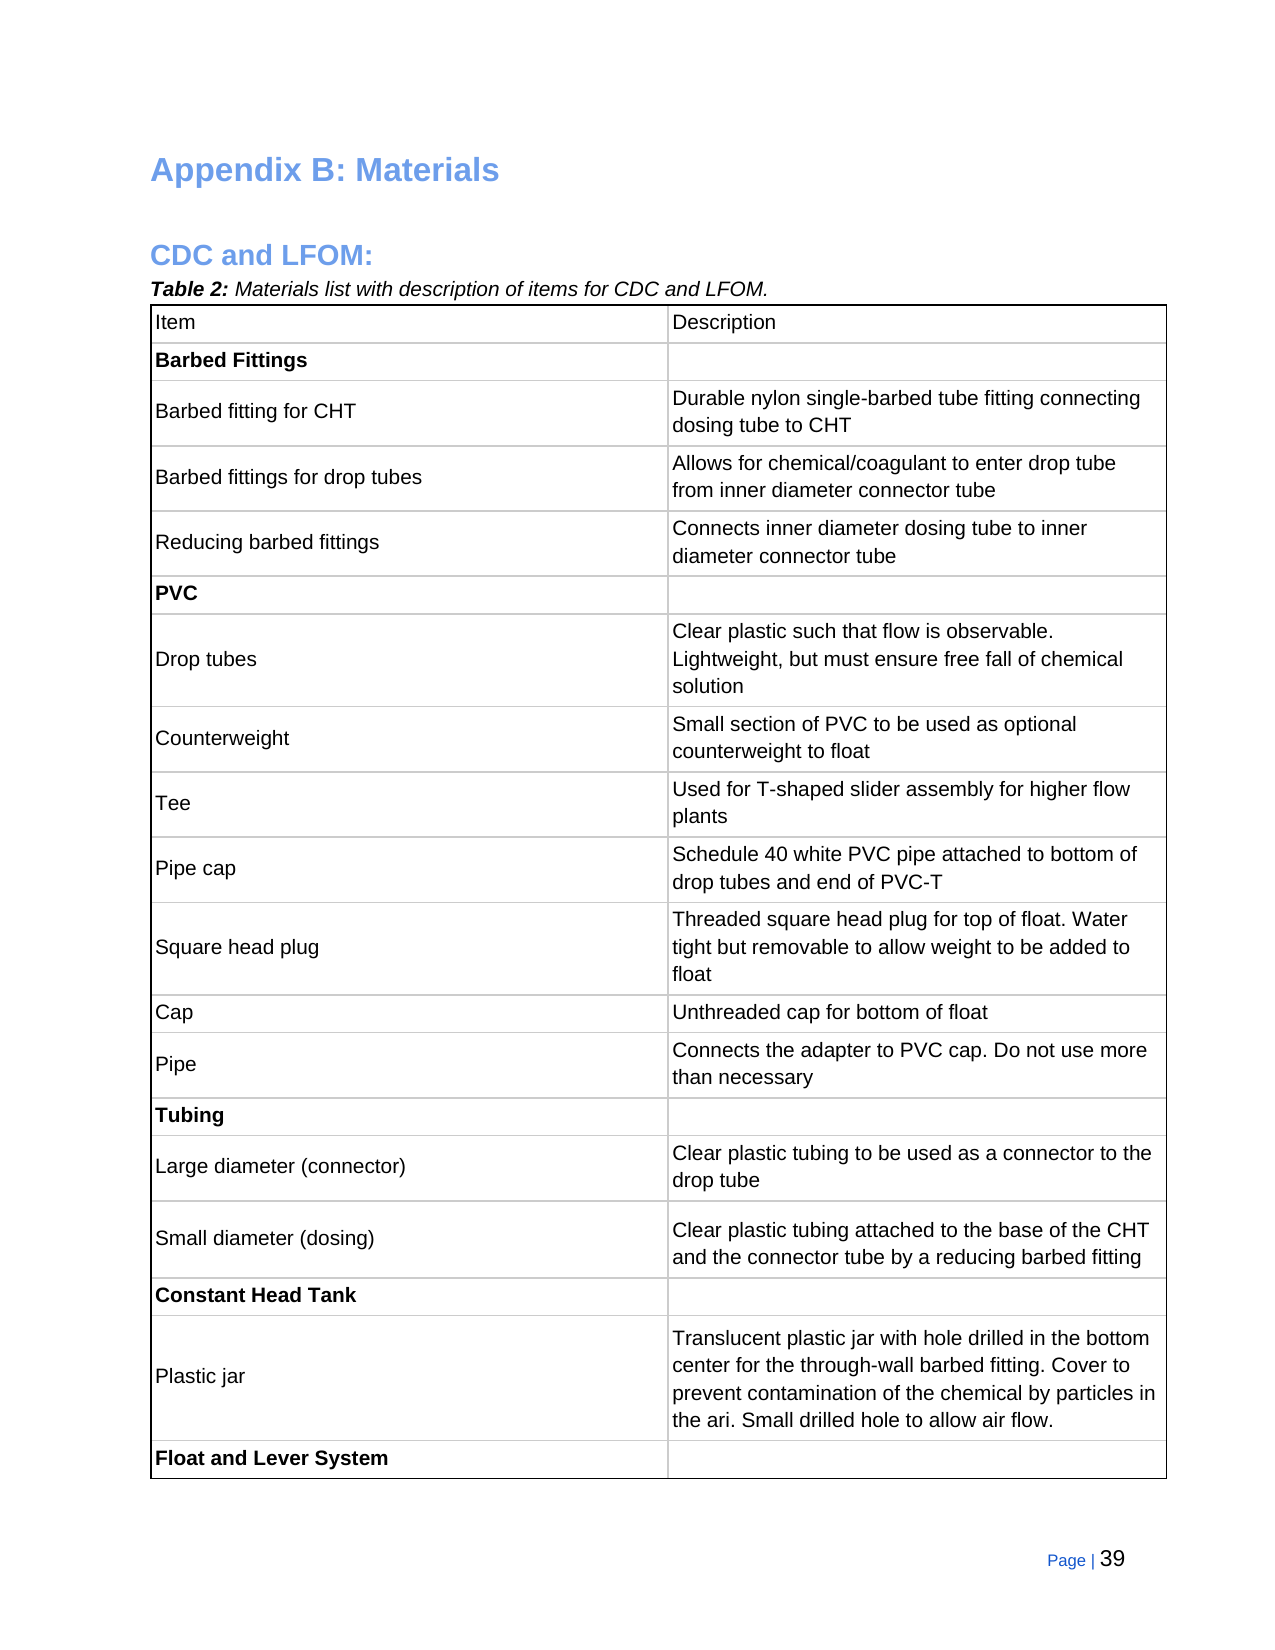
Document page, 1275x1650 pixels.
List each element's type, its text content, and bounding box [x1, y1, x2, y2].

table_cell Threaded square head plug for top of float. Water tight but removable to allow weight to be added to float [669, 903, 1166, 994]
table_cell PVC [152, 577, 667, 613]
table_cell Counterweight [152, 707, 667, 771]
table_cell Small diameter (dosing) [152, 1202, 667, 1277]
table_cell Clear plastic tubing to be used as a connector to the drop tube [669, 1136, 1166, 1200]
table_cell Barbed fitting for CHT [152, 381, 667, 445]
table_cell Unthreaded cap for bottom of float [669, 996, 1166, 1032]
table_cell Schedule 40 white PVC pipe attached to bottom of drop tubes and end of PVC-T [669, 838, 1166, 901]
table_cell Large diameter (connector) [152, 1136, 667, 1200]
table_cell Clear plastic such that flow is observable. Lightweight, but must ensure free fall of chemical solution [669, 615, 1166, 706]
table_cell Durable nylon single-barbed tube fitting connecting dosing tube to CHT [669, 381, 1166, 445]
table_cell Small section of PVC to be used as optional counterweight to float [669, 707, 1166, 771]
table_cell [669, 1441, 1166, 1477]
table_cell Pipe [152, 1033, 667, 1097]
table_header Description [669, 306, 1166, 342]
table_cell Tee [152, 773, 667, 836]
table_cell Clear plastic tubing attached to the base of the CHT and the connector tube by a reducing barbed fitting [669, 1202, 1166, 1277]
text CDC and LFOM: [150, 238, 1125, 272]
text Appendix B: Materials [150, 150, 1125, 188]
table_cell [669, 1279, 1166, 1315]
table_cell Cap [152, 996, 667, 1032]
table_cell Barbed Fittings [152, 344, 667, 380]
table_cell Used for T-shaped slider assembly for higher flow plants [669, 773, 1166, 836]
table_cell [669, 344, 1166, 380]
table_cell Pipe cap [152, 838, 667, 901]
table_cell Plastic jar [152, 1316, 667, 1440]
table_header Item [152, 306, 667, 342]
table_cell Connects inner diameter dosing tube to inner diameter connector tube [669, 512, 1166, 575]
table_cell Square head plug [152, 903, 667, 994]
table_cell Drop tubes [152, 615, 667, 706]
table_cell Reducing barbed fittings [152, 512, 667, 575]
text Table 2: Materials list with description of items for CDC and LFOM. [150, 277, 1125, 301]
table_cell Barbed fittings for drop tubes [152, 447, 667, 510]
table_cell Connects the adapter to PVC cap. Do not use more than necessary [669, 1033, 1166, 1097]
table_cell Float and Lever System [152, 1441, 667, 1477]
table_cell Constant Head Tank [152, 1279, 667, 1315]
table_cell [669, 1099, 1166, 1135]
table_cell Tubing [152, 1099, 667, 1135]
table_cell Translucent plastic jar with hole drilled in the bottom center for the through-wall barbed fitting. Cover to prevent contamination of the chemical by particles in the ari. Small drilled hole to allow air flow. [669, 1316, 1166, 1440]
table_cell [669, 577, 1166, 613]
table_cell Allows for chemical/coagulant to enter drop tube from inner diameter connector tube [669, 447, 1166, 510]
